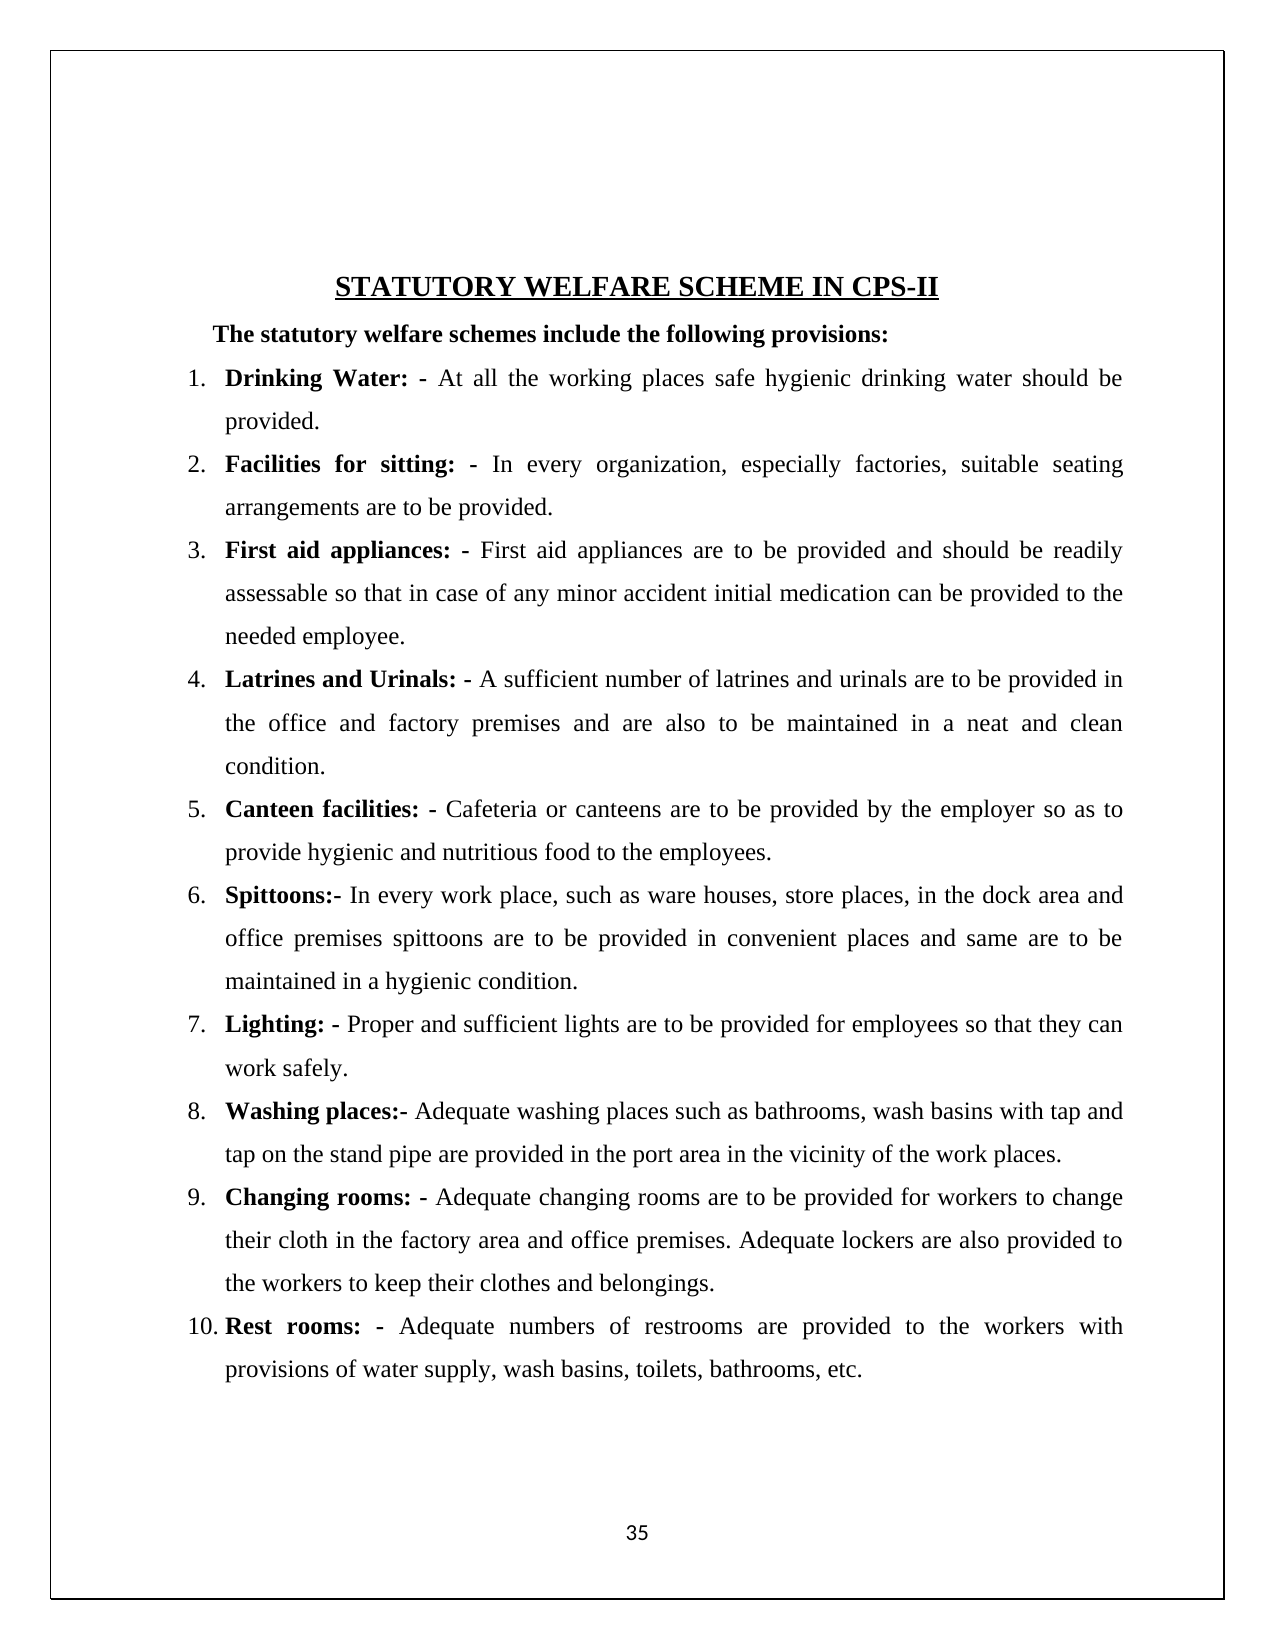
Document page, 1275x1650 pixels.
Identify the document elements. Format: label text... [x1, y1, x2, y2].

list Latrines and Urinals: - A sufficient number of latrines and urinals are to be provided in the office and factory premises and are also to be maintained in a neat and clean condition. [187, 664, 1124, 779]
list Washing places:- Adequate washing places such as bathrooms, wash basins with tap and tap on the stand pipe are provided in the port area in the vicinity of the work places. [187, 1096, 1124, 1168]
list Canteen facilities: - Cafeteria or canteens are to be provided by the employer so as to provide hygienic and nutritious food to the employees. [187, 794, 1124, 866]
text STATUTORY WELFARE SCHEME IN CPS-II [150, 269, 1124, 303]
list First aid appliances: - First aid appliances are to be provided and should be readily assessable so that in case of any minor accident initial medication can be provided to the needed employee. [187, 535, 1124, 650]
list Drinking Water: - At all the working places safe hygienic drinking water should be provided. [187, 363, 1124, 434]
list Lighting: - Proper and sufficient lights are to be provided for employees so that they can work safely. [187, 1009, 1124, 1081]
list Changing rooms: - Adequate changing rooms are to be provided for workers to change their cloth in the factory area and office premises. Adequate lockers are also provided to the workers to keep their clothes and belongings. [187, 1182, 1124, 1297]
list Facilities for sitting: - In every organization, especially factories, suitable seating arrangements are to be provided. [187, 449, 1124, 521]
list Spittoons:- In every work place, such as ware houses, store places, in the dock area and office premises spittoons are to be provided in convenient places and same are to be maintained in a hygienic condition. [187, 880, 1124, 995]
list Rest rooms: - Adequate numbers of restrooms are provided to the workers with provisions of water supply, wash basins, toilets, bathrooms, etc. [187, 1311, 1124, 1383]
text The statutory welfare schemes include the following provisions: [150, 319, 1124, 348]
